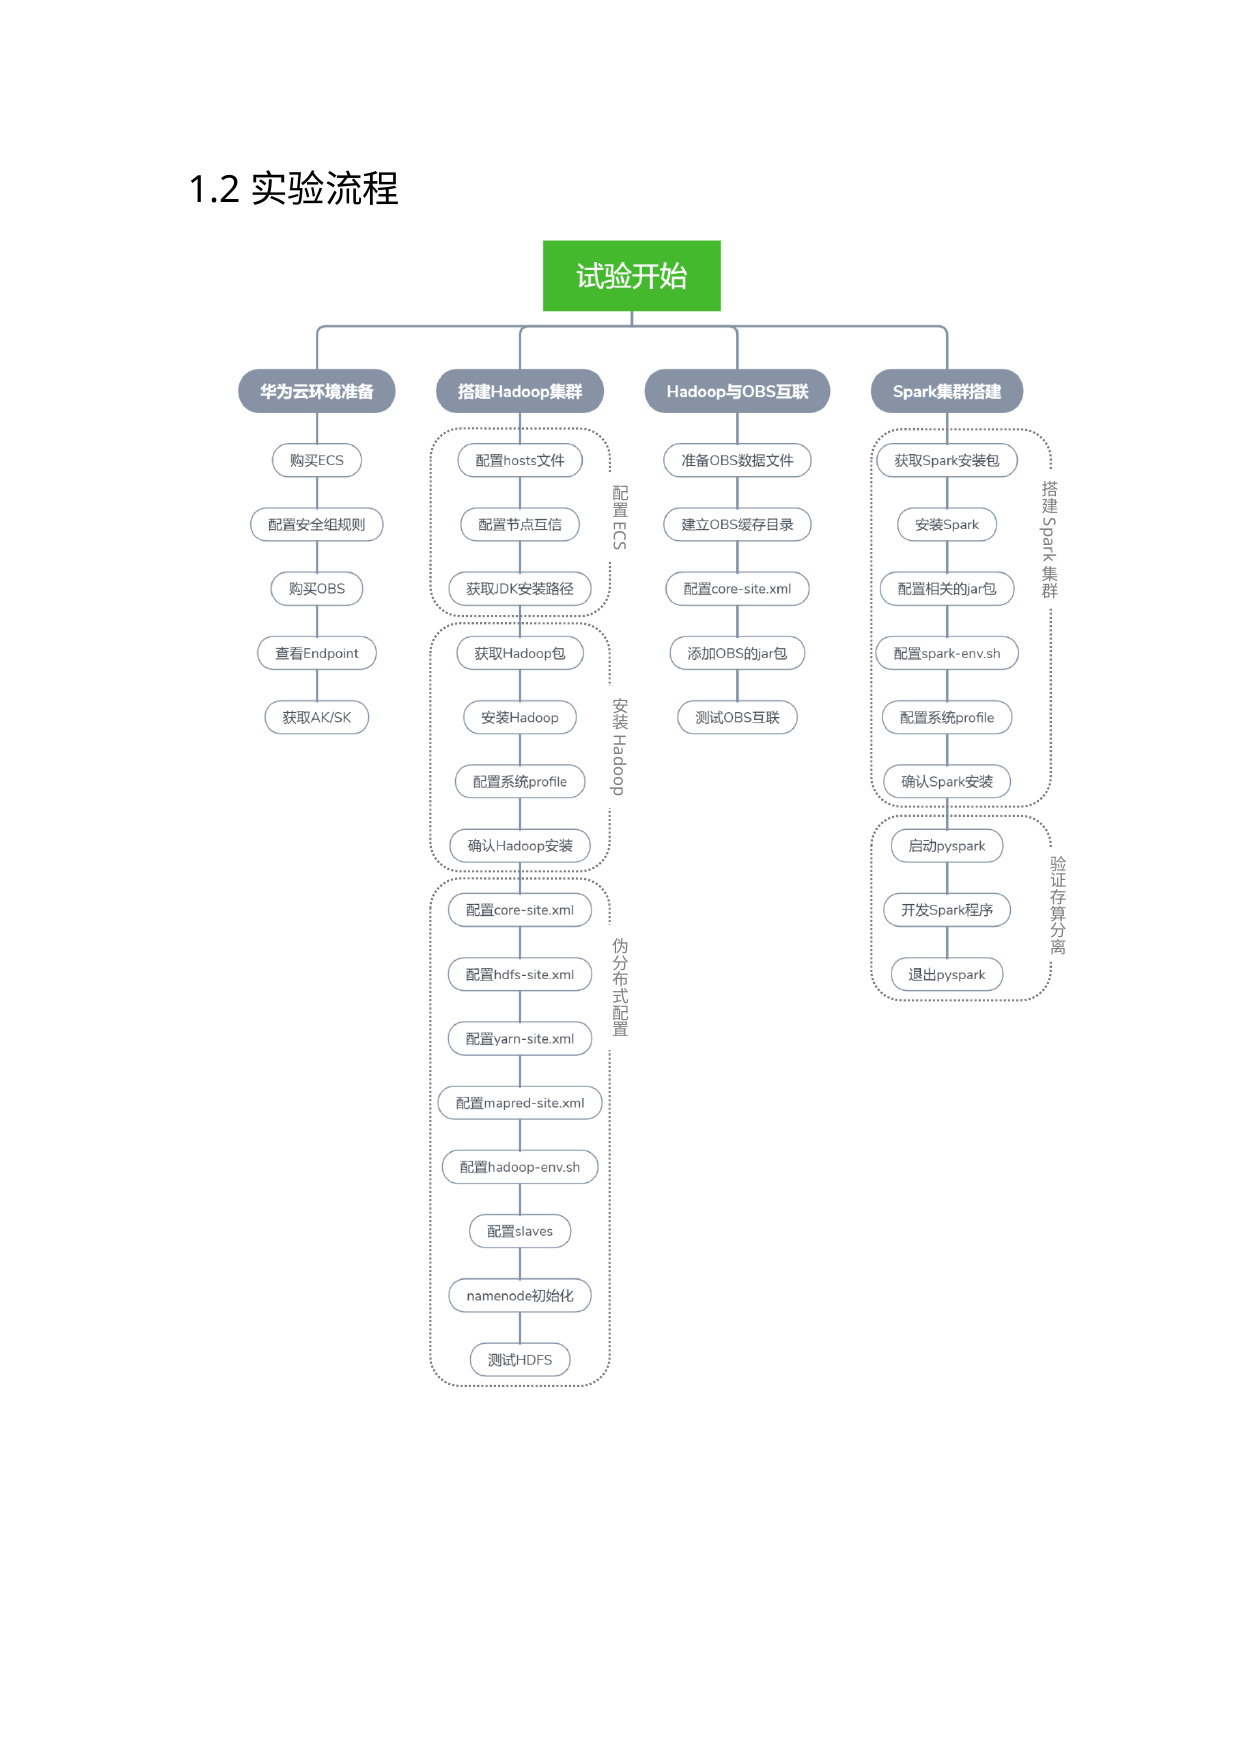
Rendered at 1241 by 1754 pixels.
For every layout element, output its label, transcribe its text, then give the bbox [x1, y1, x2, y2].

subtitle 实验流程 [187, 162, 1053, 213]
picture [187, 221, 1074, 1392]
